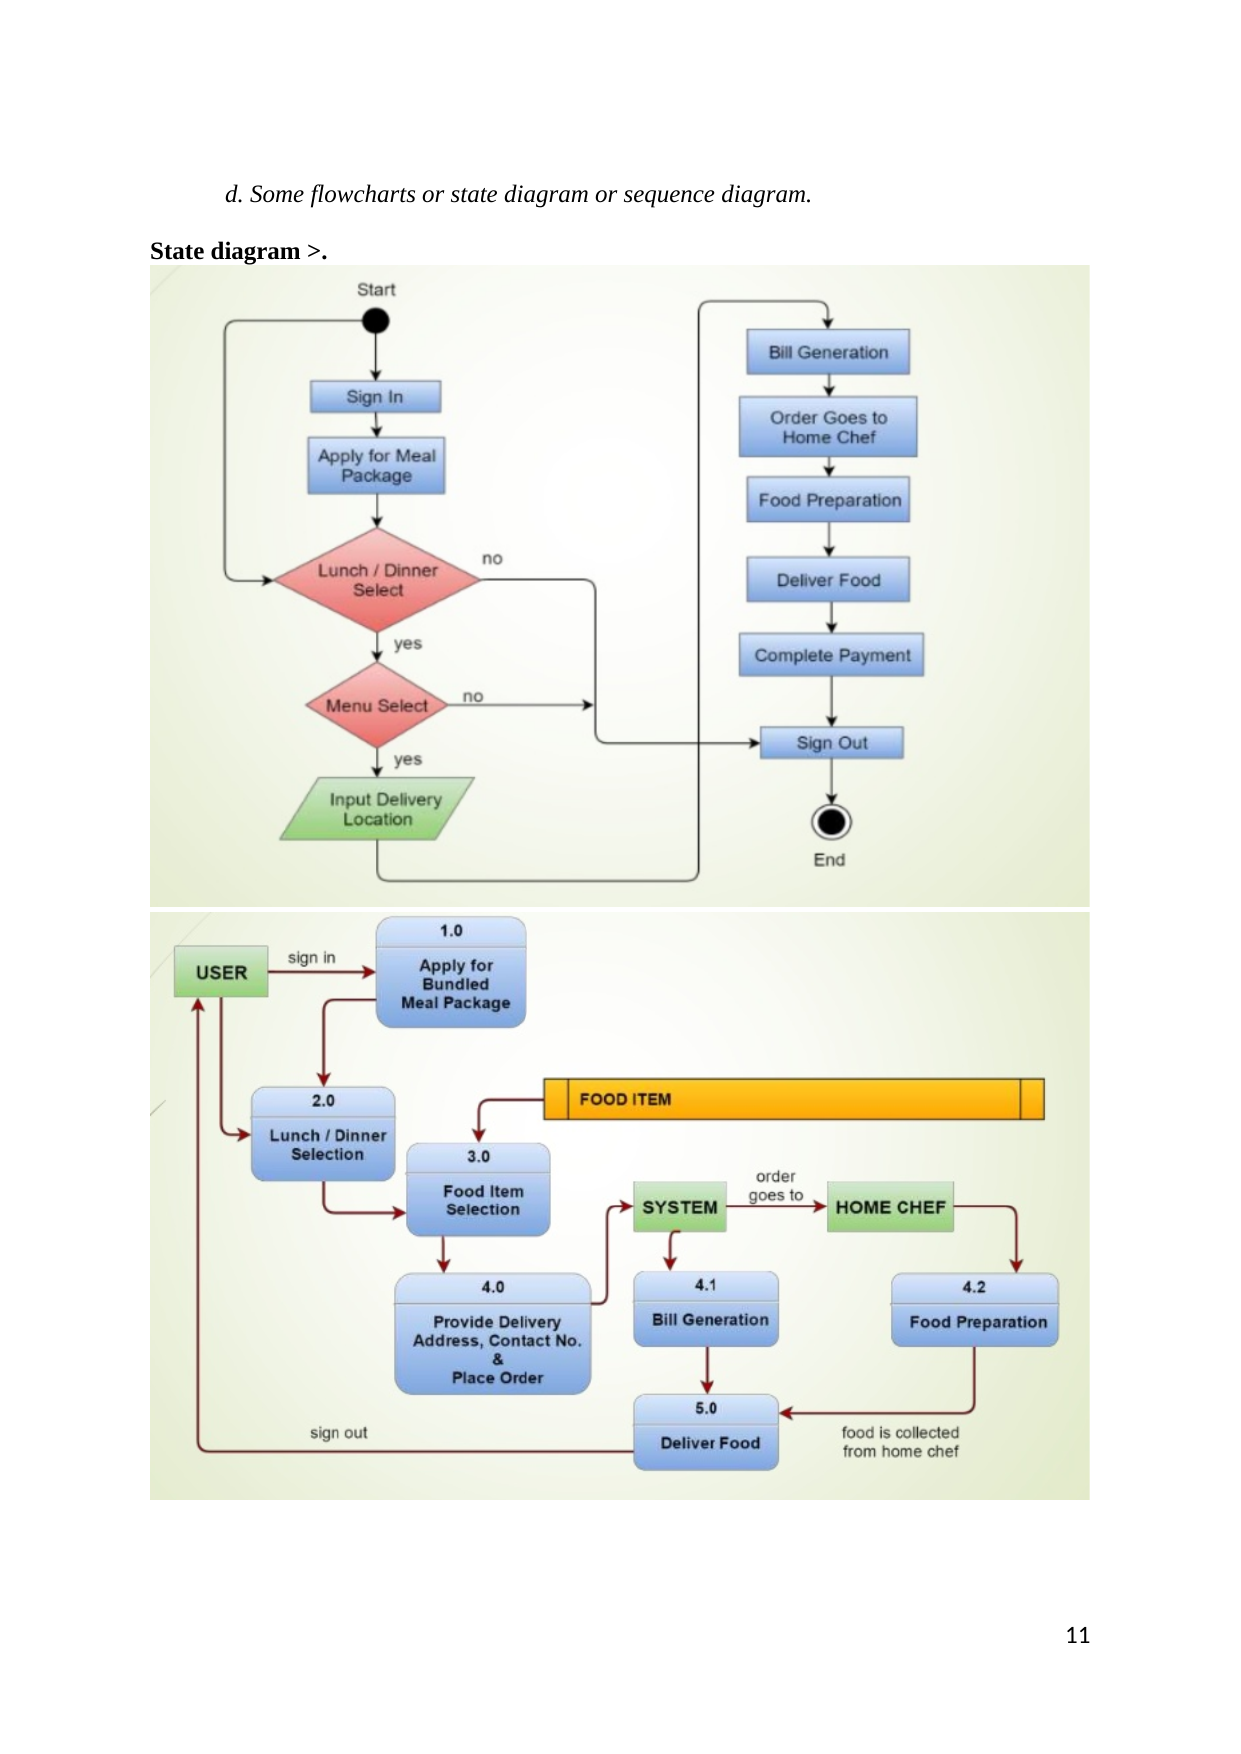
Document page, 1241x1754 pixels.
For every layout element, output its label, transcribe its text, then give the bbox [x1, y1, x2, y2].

text d. Some flowcharts or state diagram or sequence diagram. [225, 179, 1090, 207]
picture [150, 265, 1090, 907]
text State diagram >. [150, 236, 1090, 265]
picture [150, 912, 1090, 1500]
